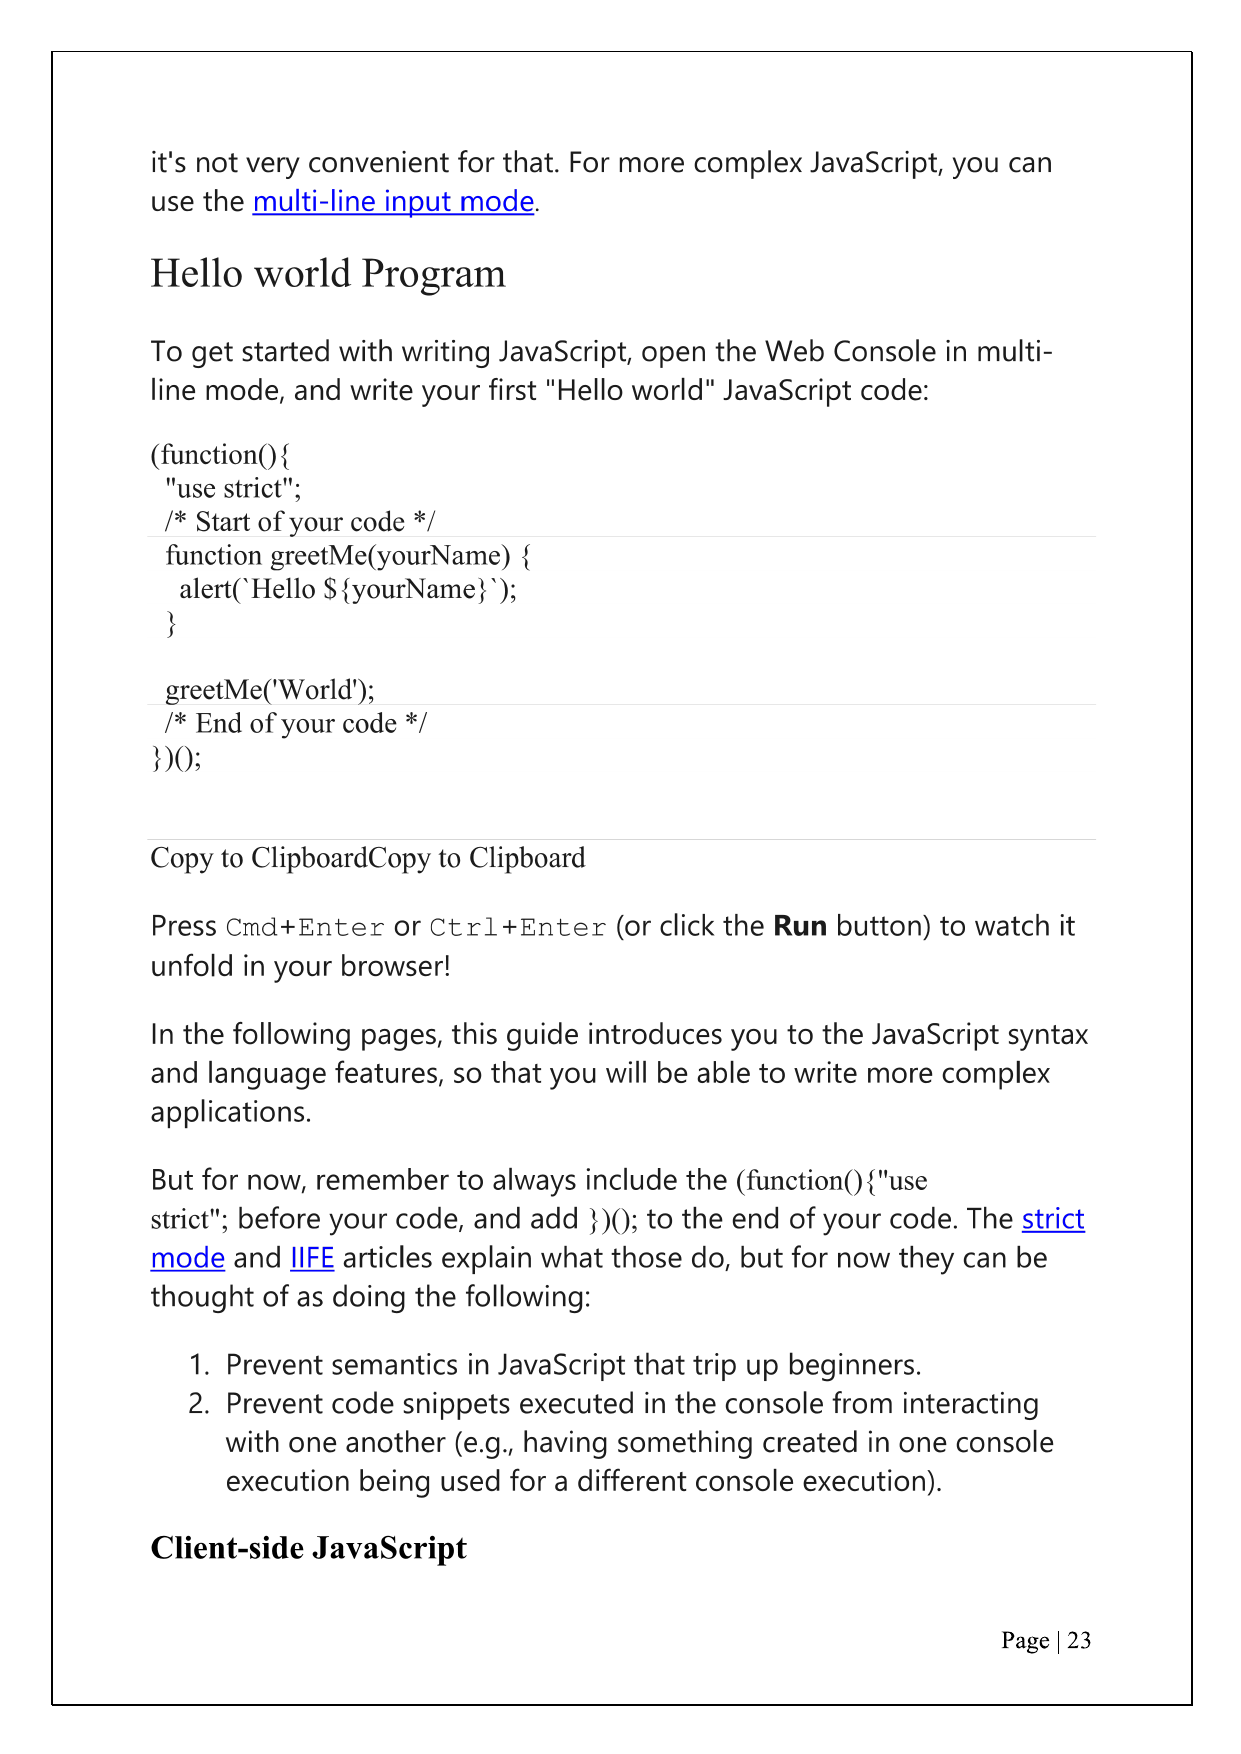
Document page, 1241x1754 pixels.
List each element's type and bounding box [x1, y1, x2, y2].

picture [146, 150, 1097, 1566]
